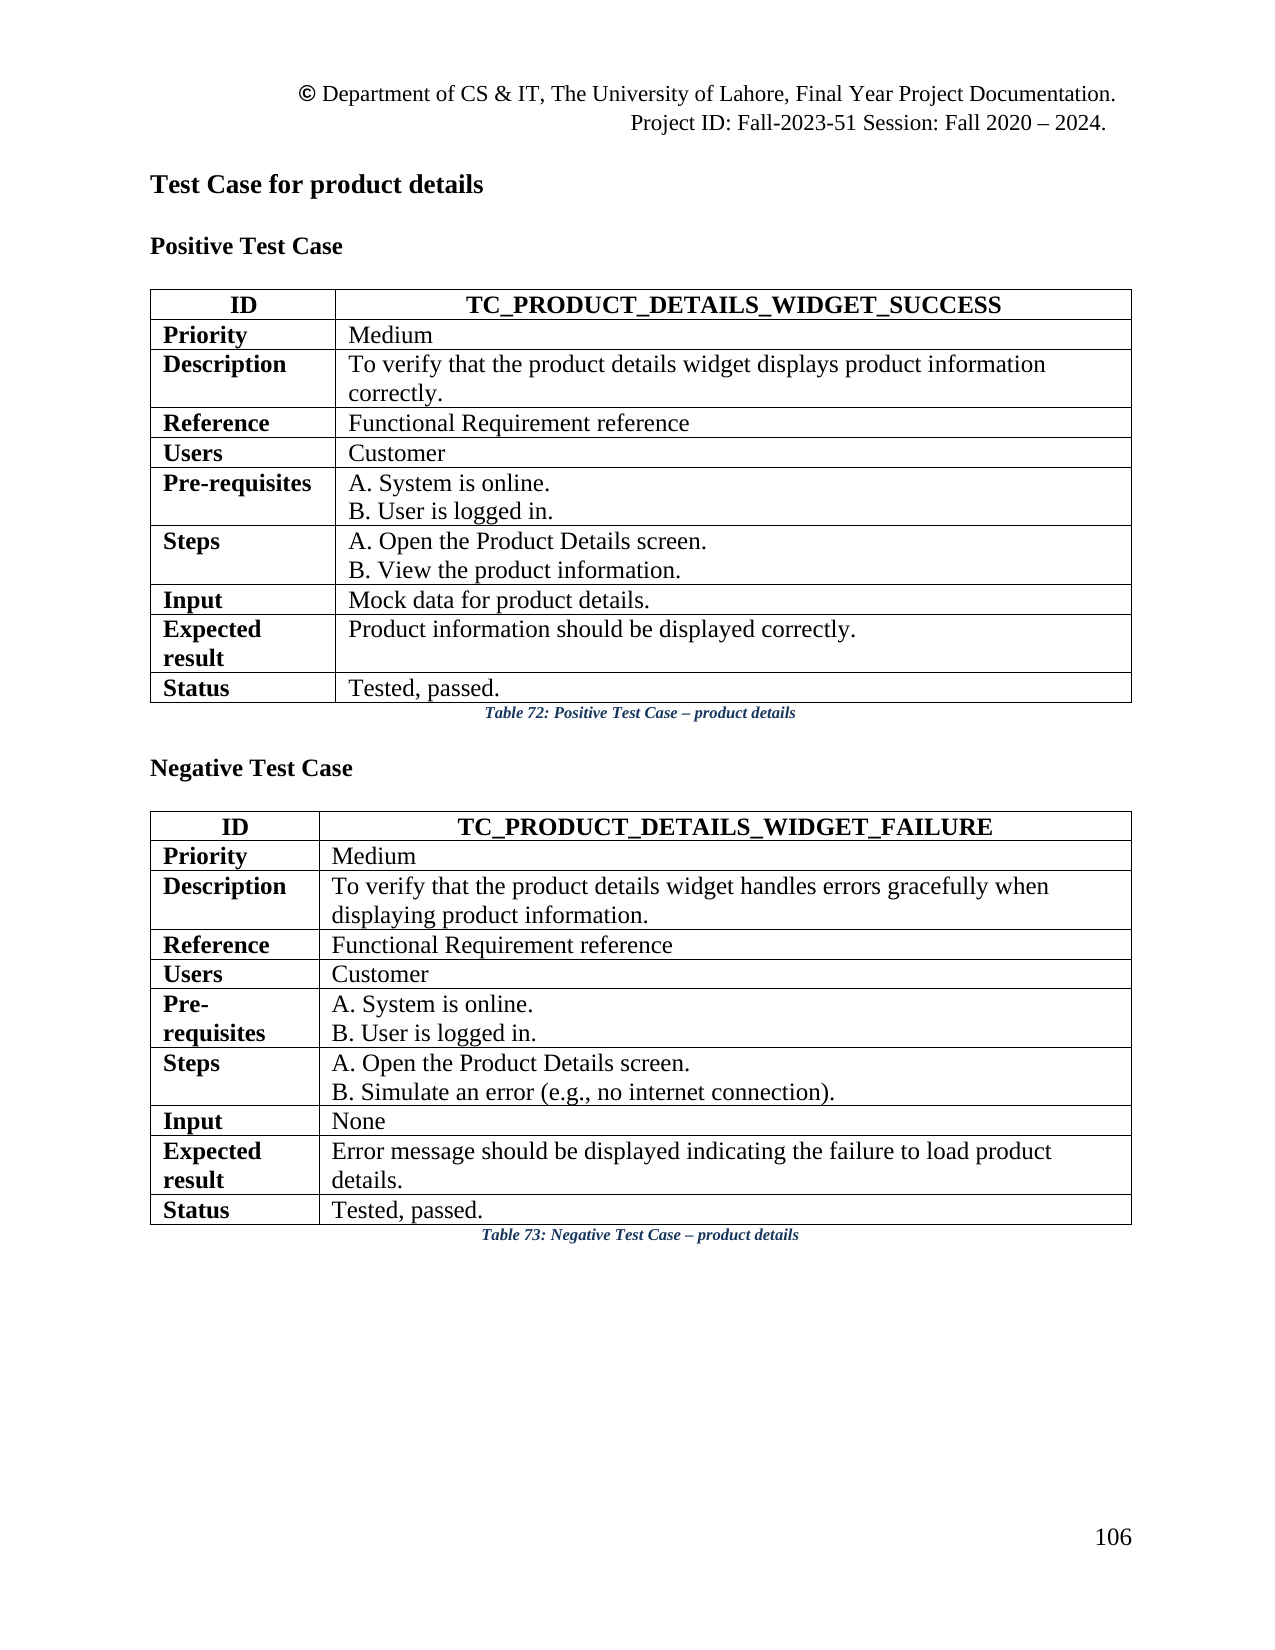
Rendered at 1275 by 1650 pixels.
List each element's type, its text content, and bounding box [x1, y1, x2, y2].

subtitle Table 72: Positive Test Case – product details [150, 703, 1132, 722]
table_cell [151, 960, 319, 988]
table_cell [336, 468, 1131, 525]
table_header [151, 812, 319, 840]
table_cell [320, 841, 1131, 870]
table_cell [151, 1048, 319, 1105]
table_cell Users [151, 438, 335, 467]
text Negative Test Case [150, 753, 1132, 781]
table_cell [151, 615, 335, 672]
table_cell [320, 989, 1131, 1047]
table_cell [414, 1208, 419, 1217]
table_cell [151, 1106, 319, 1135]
table_cell Description [151, 350, 335, 407]
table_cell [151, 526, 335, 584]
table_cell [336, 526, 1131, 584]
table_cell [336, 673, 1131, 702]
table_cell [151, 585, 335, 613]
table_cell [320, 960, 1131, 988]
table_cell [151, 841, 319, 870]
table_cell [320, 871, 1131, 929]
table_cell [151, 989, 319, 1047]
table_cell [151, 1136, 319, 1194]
table_cell Medium [336, 320, 1131, 348]
table_cell Reference [151, 408, 335, 437]
text Positive Test Case [150, 231, 1132, 260]
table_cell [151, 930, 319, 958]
table_header TC_PRODUCT_DETAILS_WIDGET_SUCCESS [336, 290, 1131, 319]
subtitle Test Case for product details [150, 168, 1132, 199]
table_cell Priority [151, 320, 335, 348]
subtitle Table 73: Negative Test Case – product details [150, 1225, 1132, 1244]
table_cell Customer [336, 438, 1131, 467]
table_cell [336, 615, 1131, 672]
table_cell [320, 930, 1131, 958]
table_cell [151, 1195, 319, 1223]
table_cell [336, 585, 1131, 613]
table_cell To verify that the product details widget displays product information correctly. [336, 350, 1131, 407]
table_cell Functional Requirement reference [336, 408, 1131, 437]
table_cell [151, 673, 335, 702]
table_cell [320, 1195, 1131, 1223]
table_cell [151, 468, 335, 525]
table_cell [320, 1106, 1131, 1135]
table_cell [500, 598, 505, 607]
table_header ID [151, 290, 335, 319]
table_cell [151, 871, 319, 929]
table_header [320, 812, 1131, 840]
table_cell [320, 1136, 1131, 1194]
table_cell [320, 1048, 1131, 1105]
